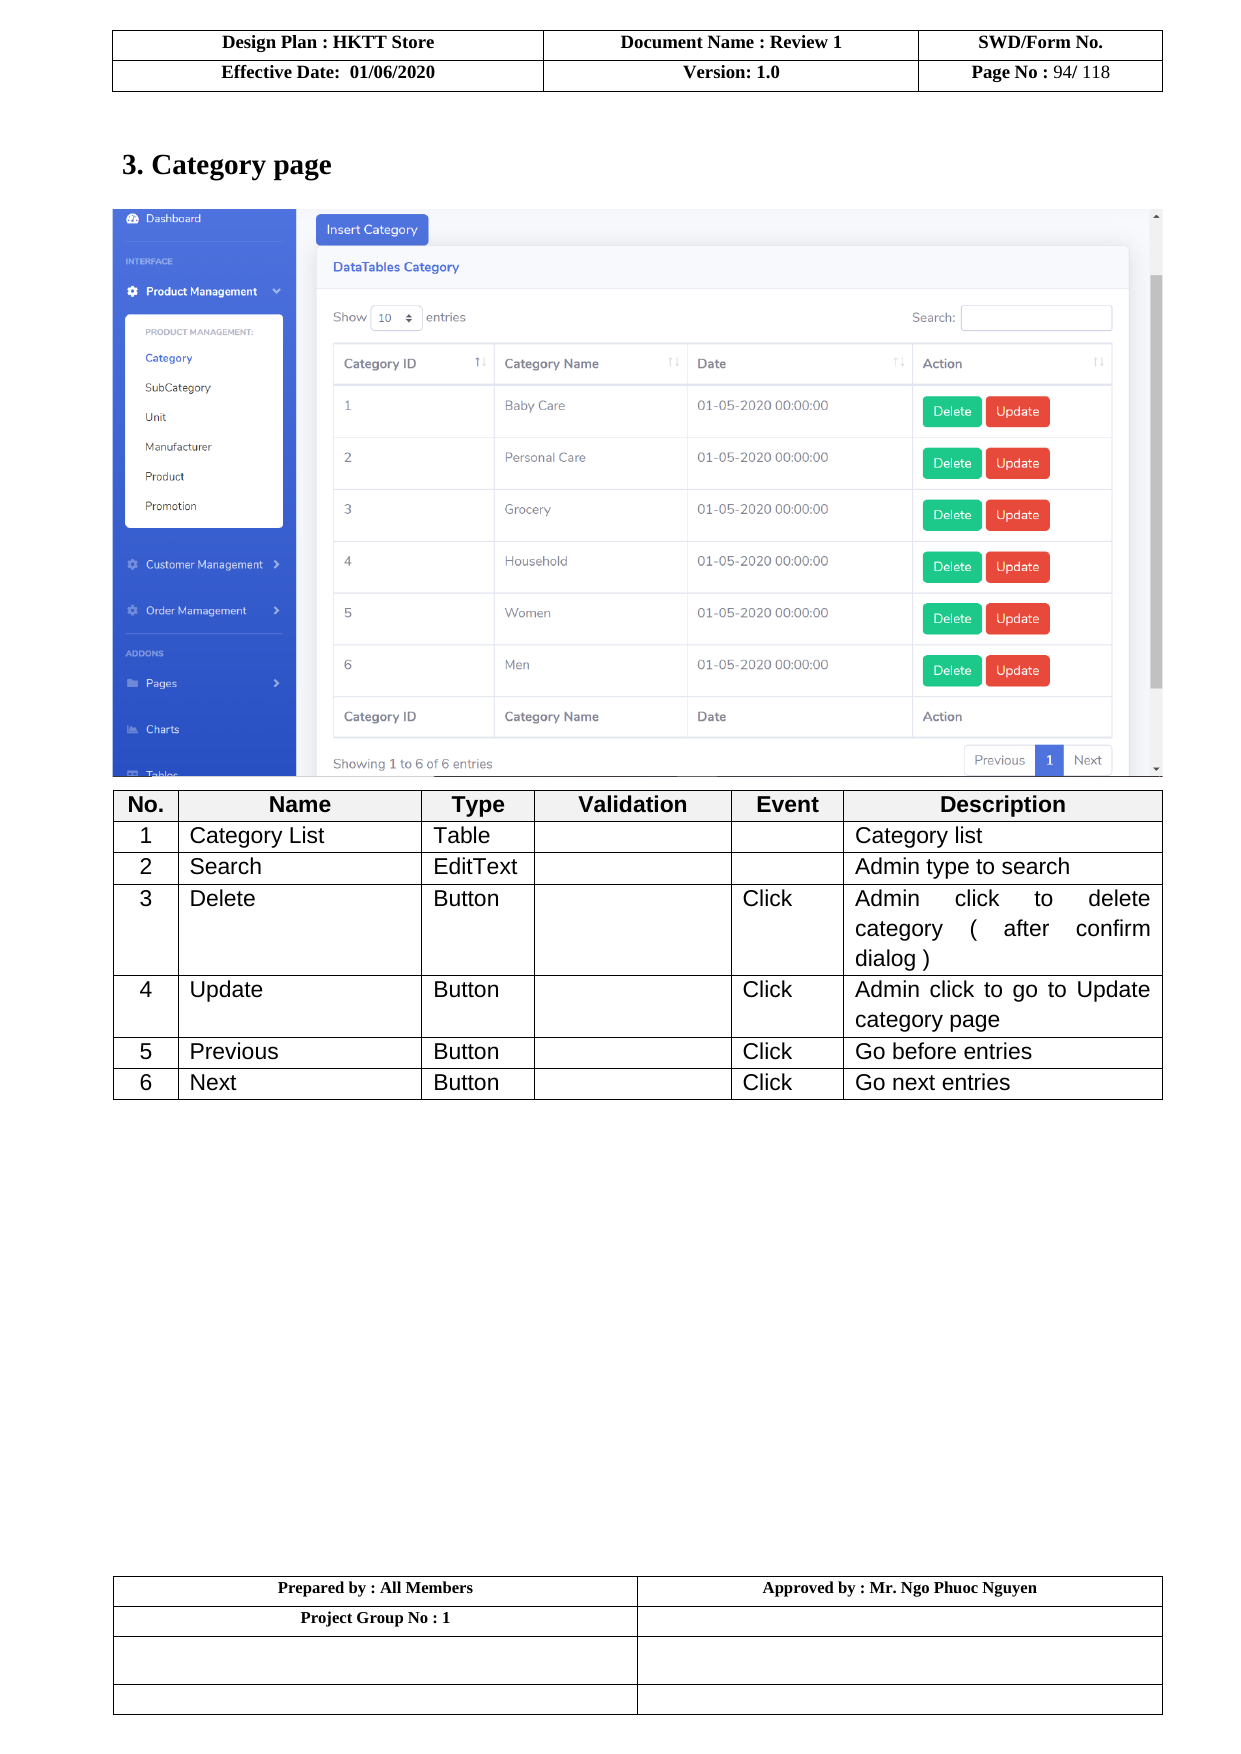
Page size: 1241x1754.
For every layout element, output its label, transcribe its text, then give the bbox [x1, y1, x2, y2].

table_cell [535, 976, 731, 1037]
table_cell Search [179, 853, 421, 883]
table_cell [535, 885, 731, 975]
table_header Validation [535, 791, 731, 821]
table_cell Update [179, 976, 421, 1037]
table_cell Click [732, 1069, 843, 1099]
table_header Description [844, 791, 1162, 821]
table_header Event [732, 791, 843, 821]
table_cell Click [732, 1038, 843, 1068]
table_cell Admin click to delete category ( after confirm dialog ) [844, 885, 1162, 975]
picture [112, 209, 1163, 777]
table_cell Button [422, 885, 534, 975]
table_cell 4 [114, 976, 178, 1037]
table_cell Next [179, 1069, 421, 1099]
table_cell Category List [179, 822, 421, 852]
table_cell Click [732, 885, 843, 975]
table_cell Category list [844, 822, 1162, 852]
table_cell Table [422, 822, 534, 852]
table_header Type [422, 791, 534, 821]
table_cell [535, 853, 731, 883]
table_cell Button [422, 976, 534, 1037]
table_cell [535, 822, 731, 852]
table_cell [535, 1069, 731, 1099]
table_cell Delete [179, 885, 421, 975]
table_cell Go before entries [844, 1038, 1162, 1068]
table_cell Go next entries [844, 1069, 1162, 1099]
table_cell EditText [422, 853, 534, 883]
table_cell 6 [114, 1069, 178, 1099]
table_cell Button [422, 1038, 534, 1068]
table_cell 3 [114, 885, 178, 975]
table_header Name [179, 791, 421, 821]
table_cell 5 [114, 1038, 178, 1068]
table_cell 2 [114, 853, 178, 883]
table_cell [535, 1038, 731, 1068]
table_cell Click [732, 976, 843, 1037]
table_cell Previous [179, 1038, 421, 1068]
table_cell Button [422, 1069, 534, 1099]
table_cell 1 [114, 822, 178, 852]
table_cell Admin click to go to Update category page [844, 976, 1162, 1037]
table_cell [732, 853, 843, 883]
table_header No. [114, 791, 178, 821]
table_cell Admin type to search [844, 853, 1162, 883]
table_cell [732, 822, 843, 852]
subtitle 3. Category page [122, 147, 1162, 181]
